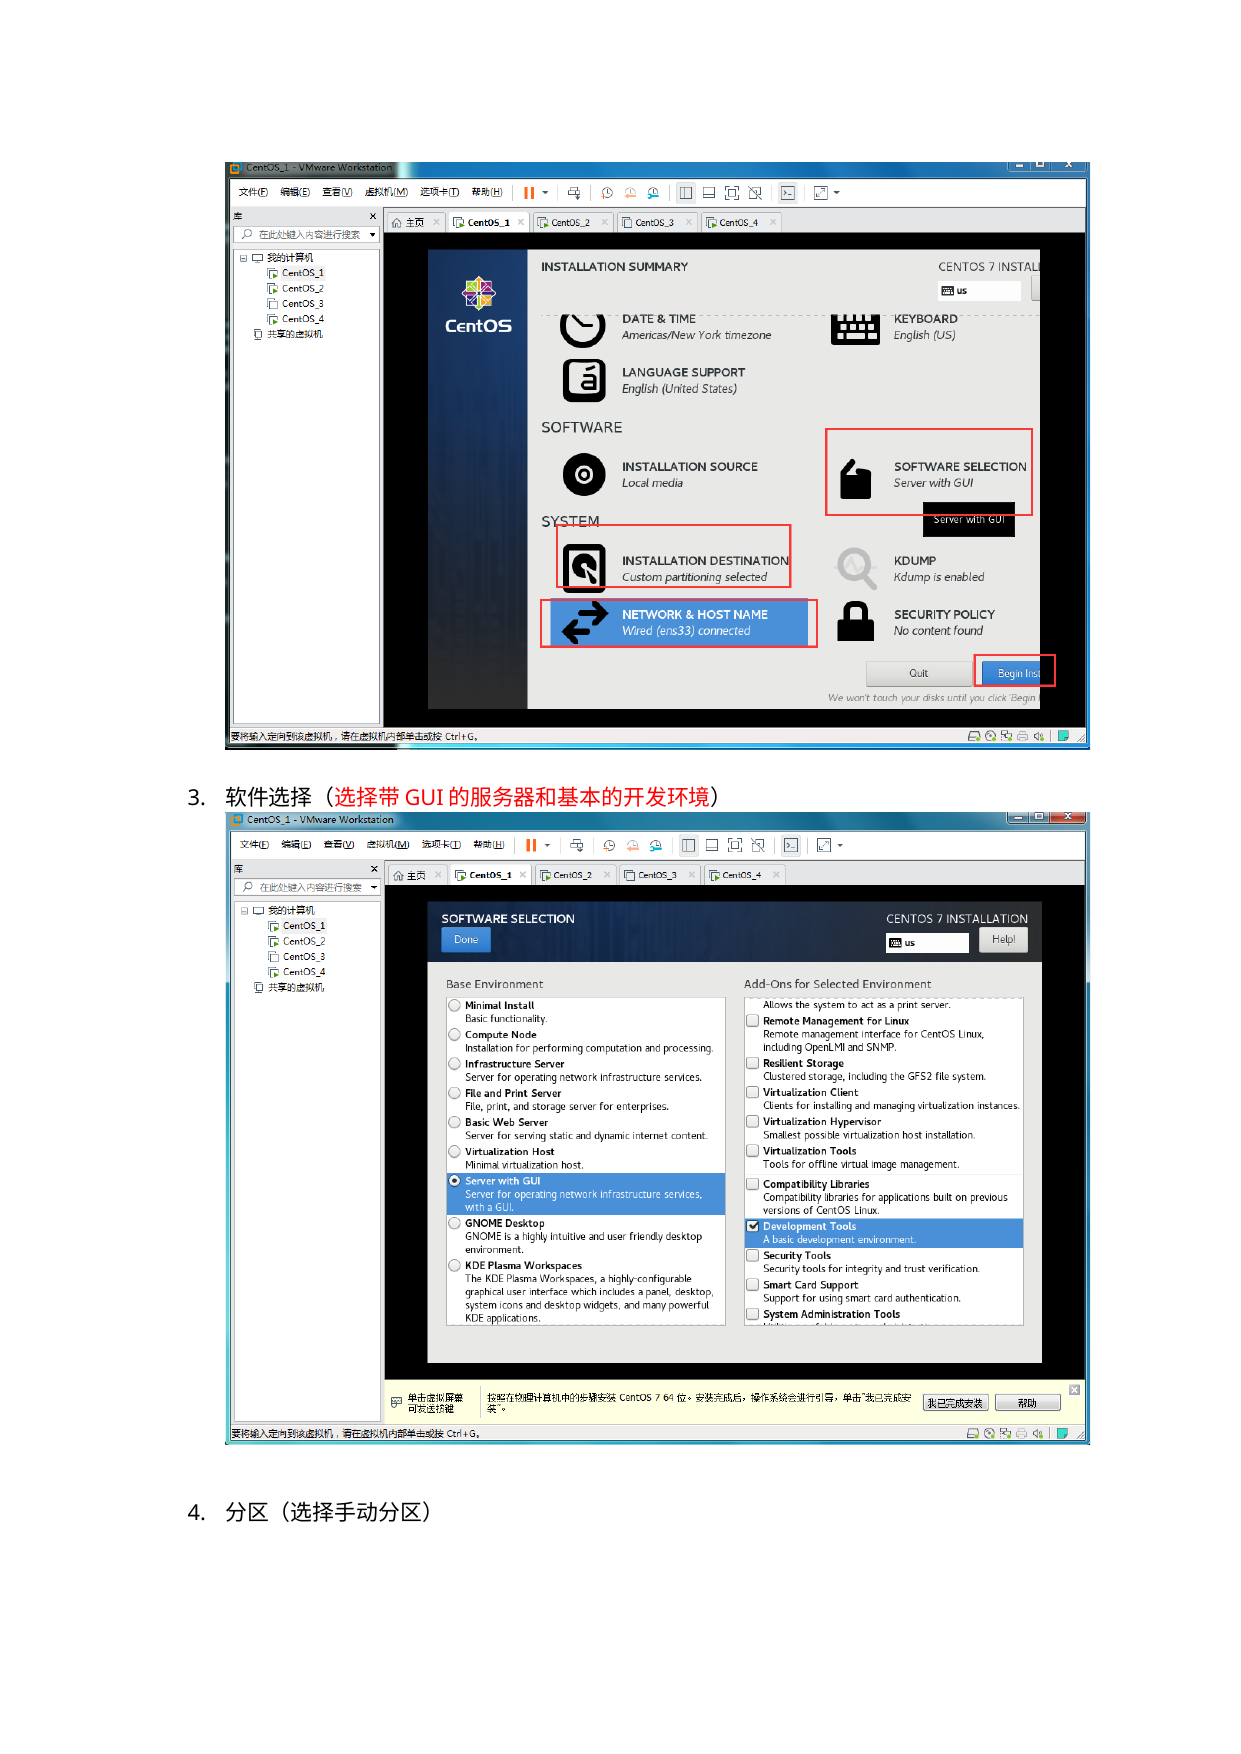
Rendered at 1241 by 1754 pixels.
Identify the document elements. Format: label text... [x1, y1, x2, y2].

list 分区（选择手动分区） [187, 1494, 1053, 1527]
picture [225, 812, 1091, 1445]
picture [225, 162, 1091, 750]
list 软件选择（选择带GUI的服务器和基本的开发环境） [187, 779, 1053, 812]
